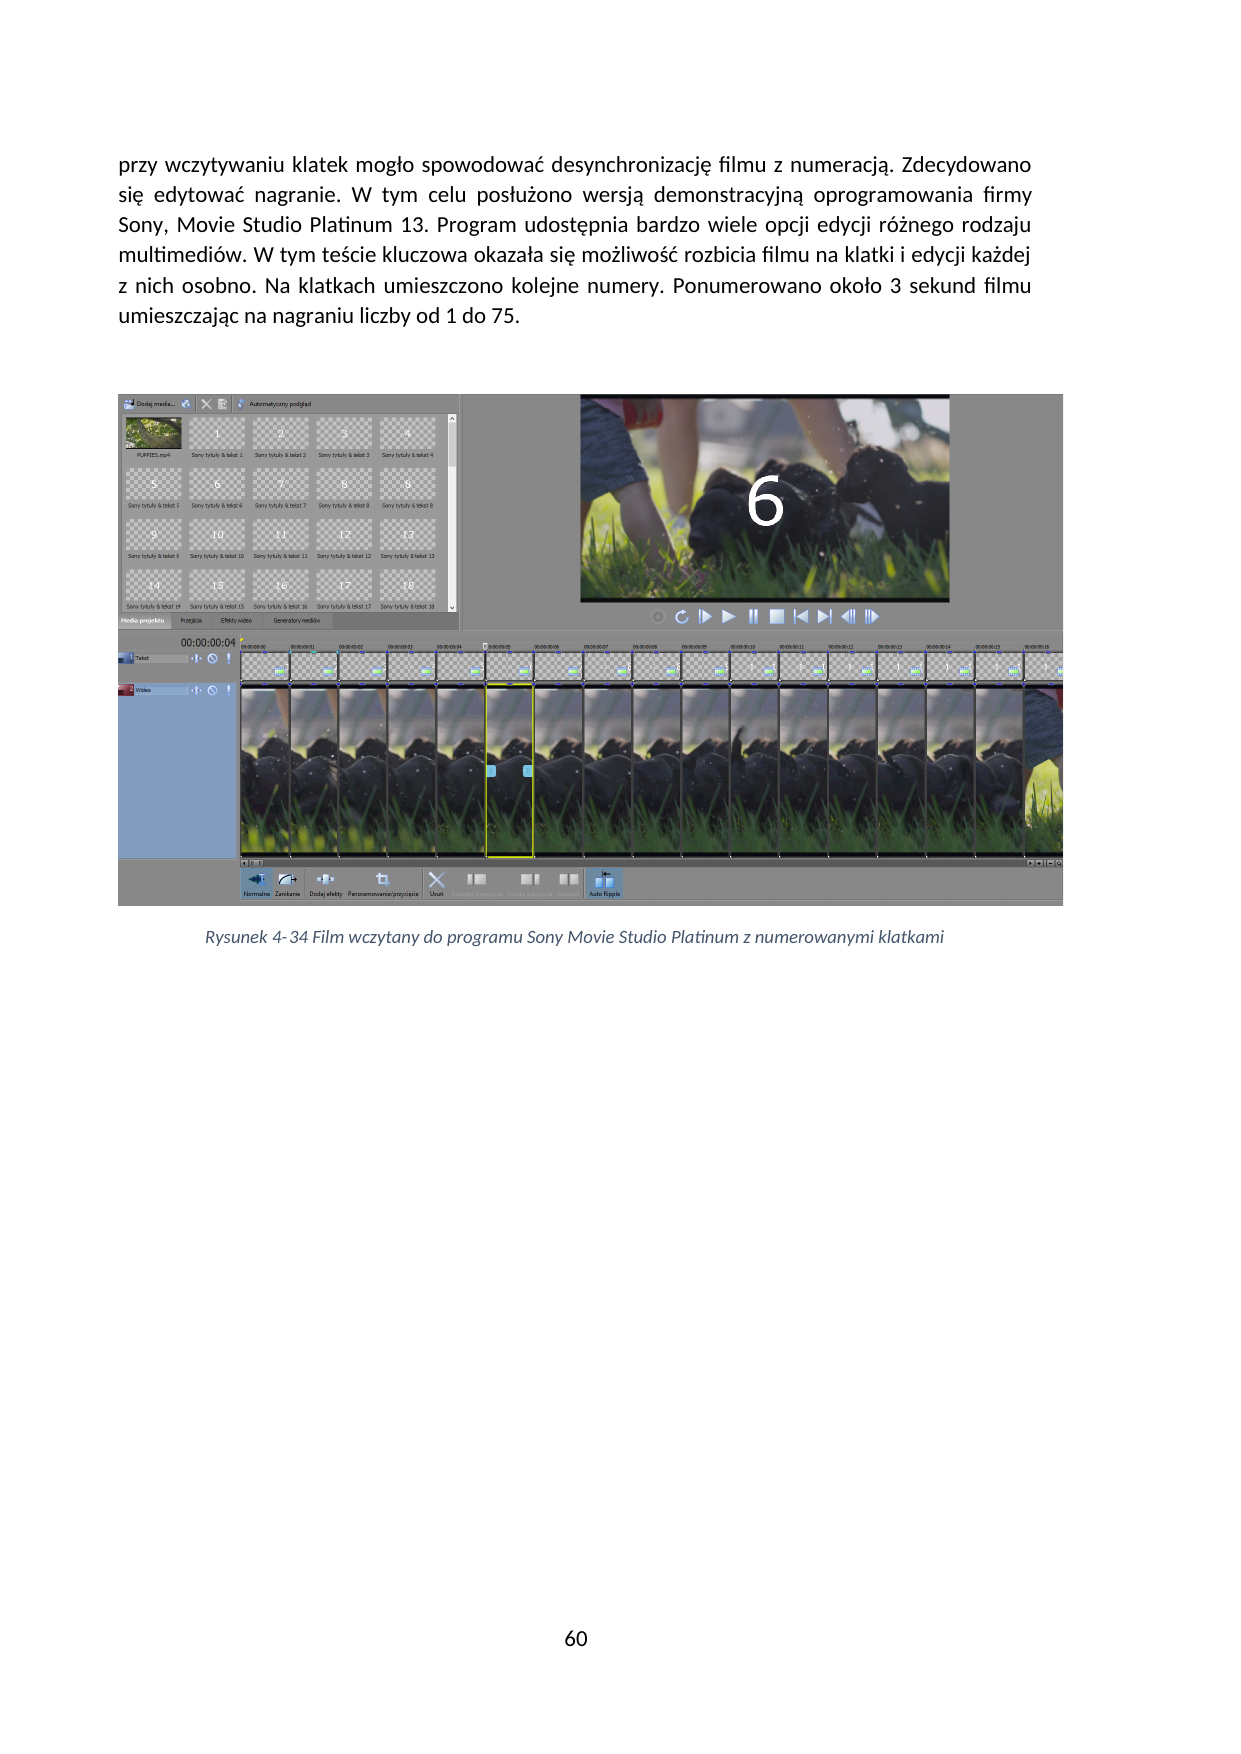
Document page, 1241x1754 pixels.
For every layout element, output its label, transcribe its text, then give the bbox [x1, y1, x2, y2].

picture [118, 394, 1064, 906]
